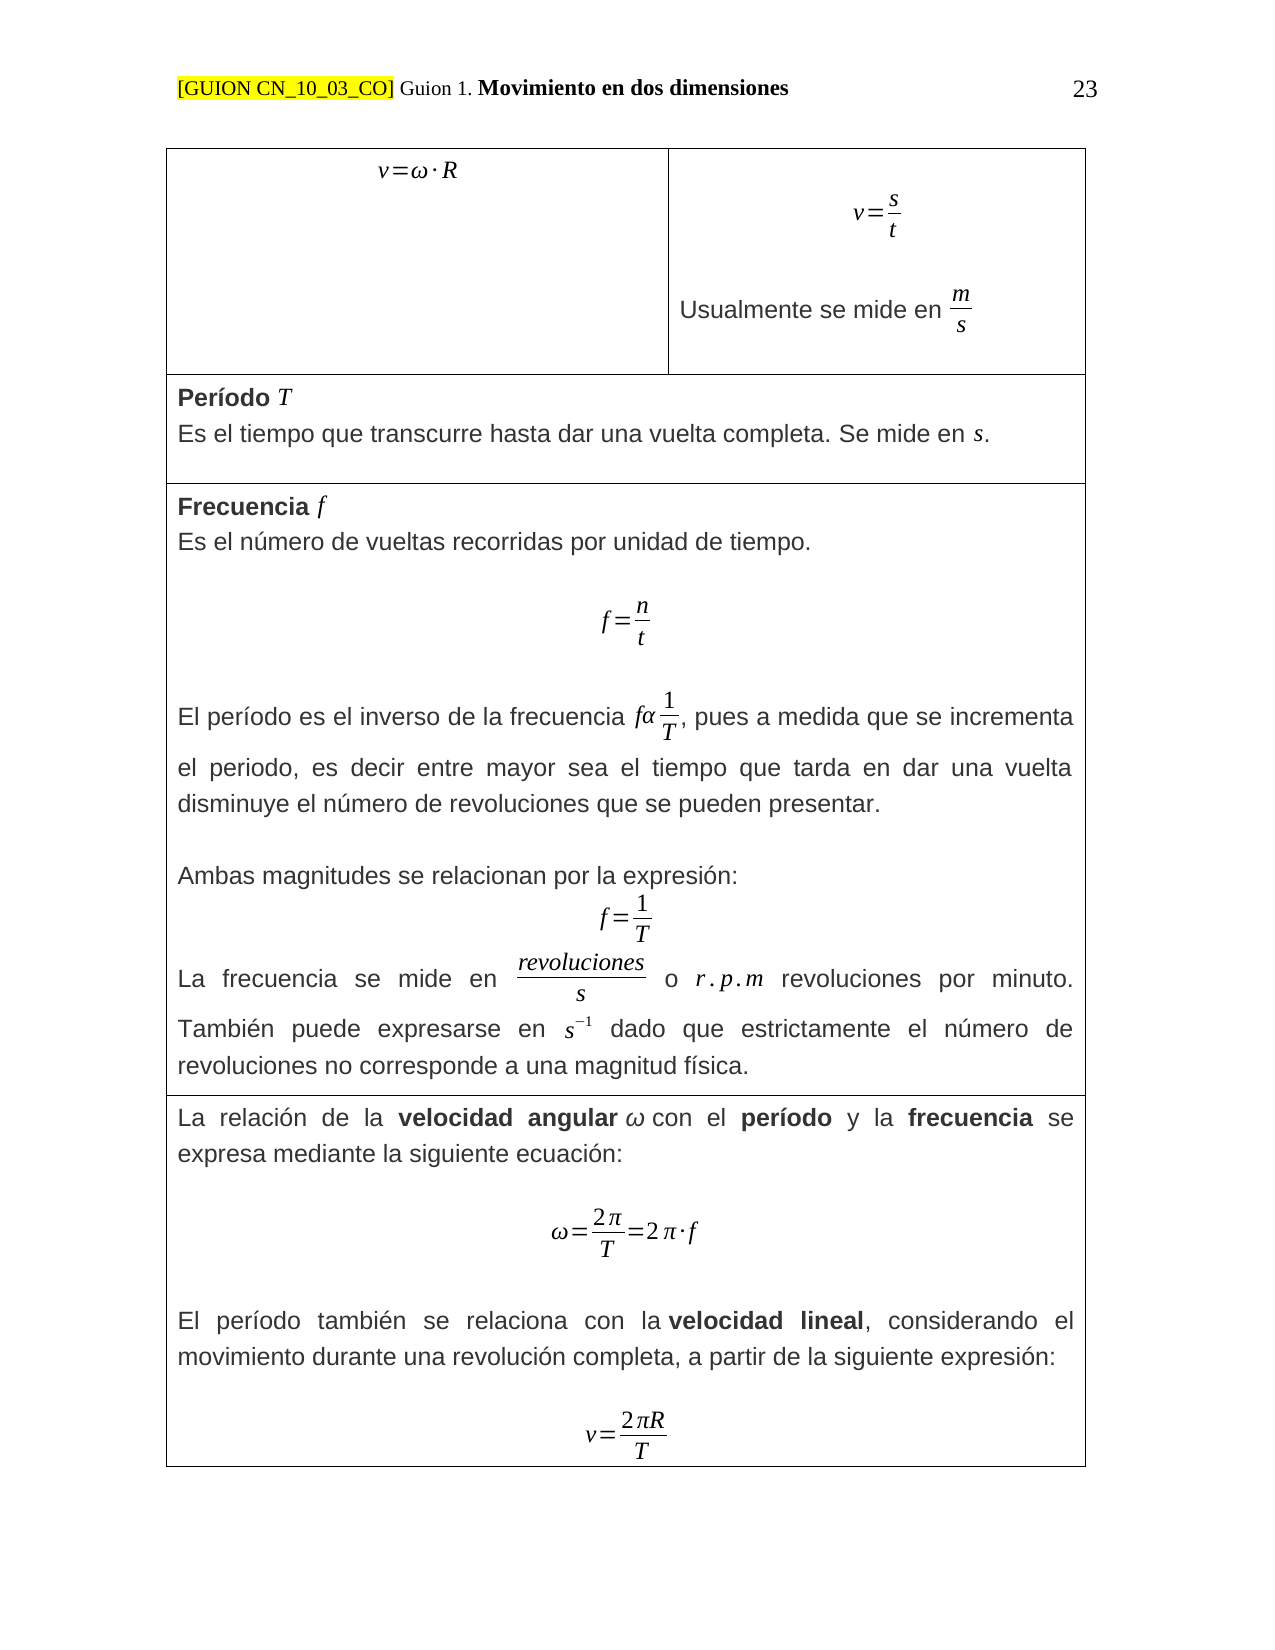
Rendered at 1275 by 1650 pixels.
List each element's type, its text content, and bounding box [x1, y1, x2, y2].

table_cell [669, 149, 1085, 374]
table_cell Frecuencia Es el número de vueltas recorridas por unidad de tiempo. El período es el inverso de la frecuencia , pues a medida que se incrementa el periodo, es decir entre mayor sea el tiempo que tarda en dar una vuelta disminuye el número de revoluciones que se pueden presentar. Ambas magnitudes se relacionan por la expresión: La frecuencia se mide en o revoluciones por minuto. También puede expresarse en dado que estrictamente el número de revoluciones no corresponde a una magnitud física. [167, 484, 1085, 1095]
table_cell Período Es el tiempo que transcurre hasta dar una vuelta completa. Se mide en . [167, 375, 1085, 483]
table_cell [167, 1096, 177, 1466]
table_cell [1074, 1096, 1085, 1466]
